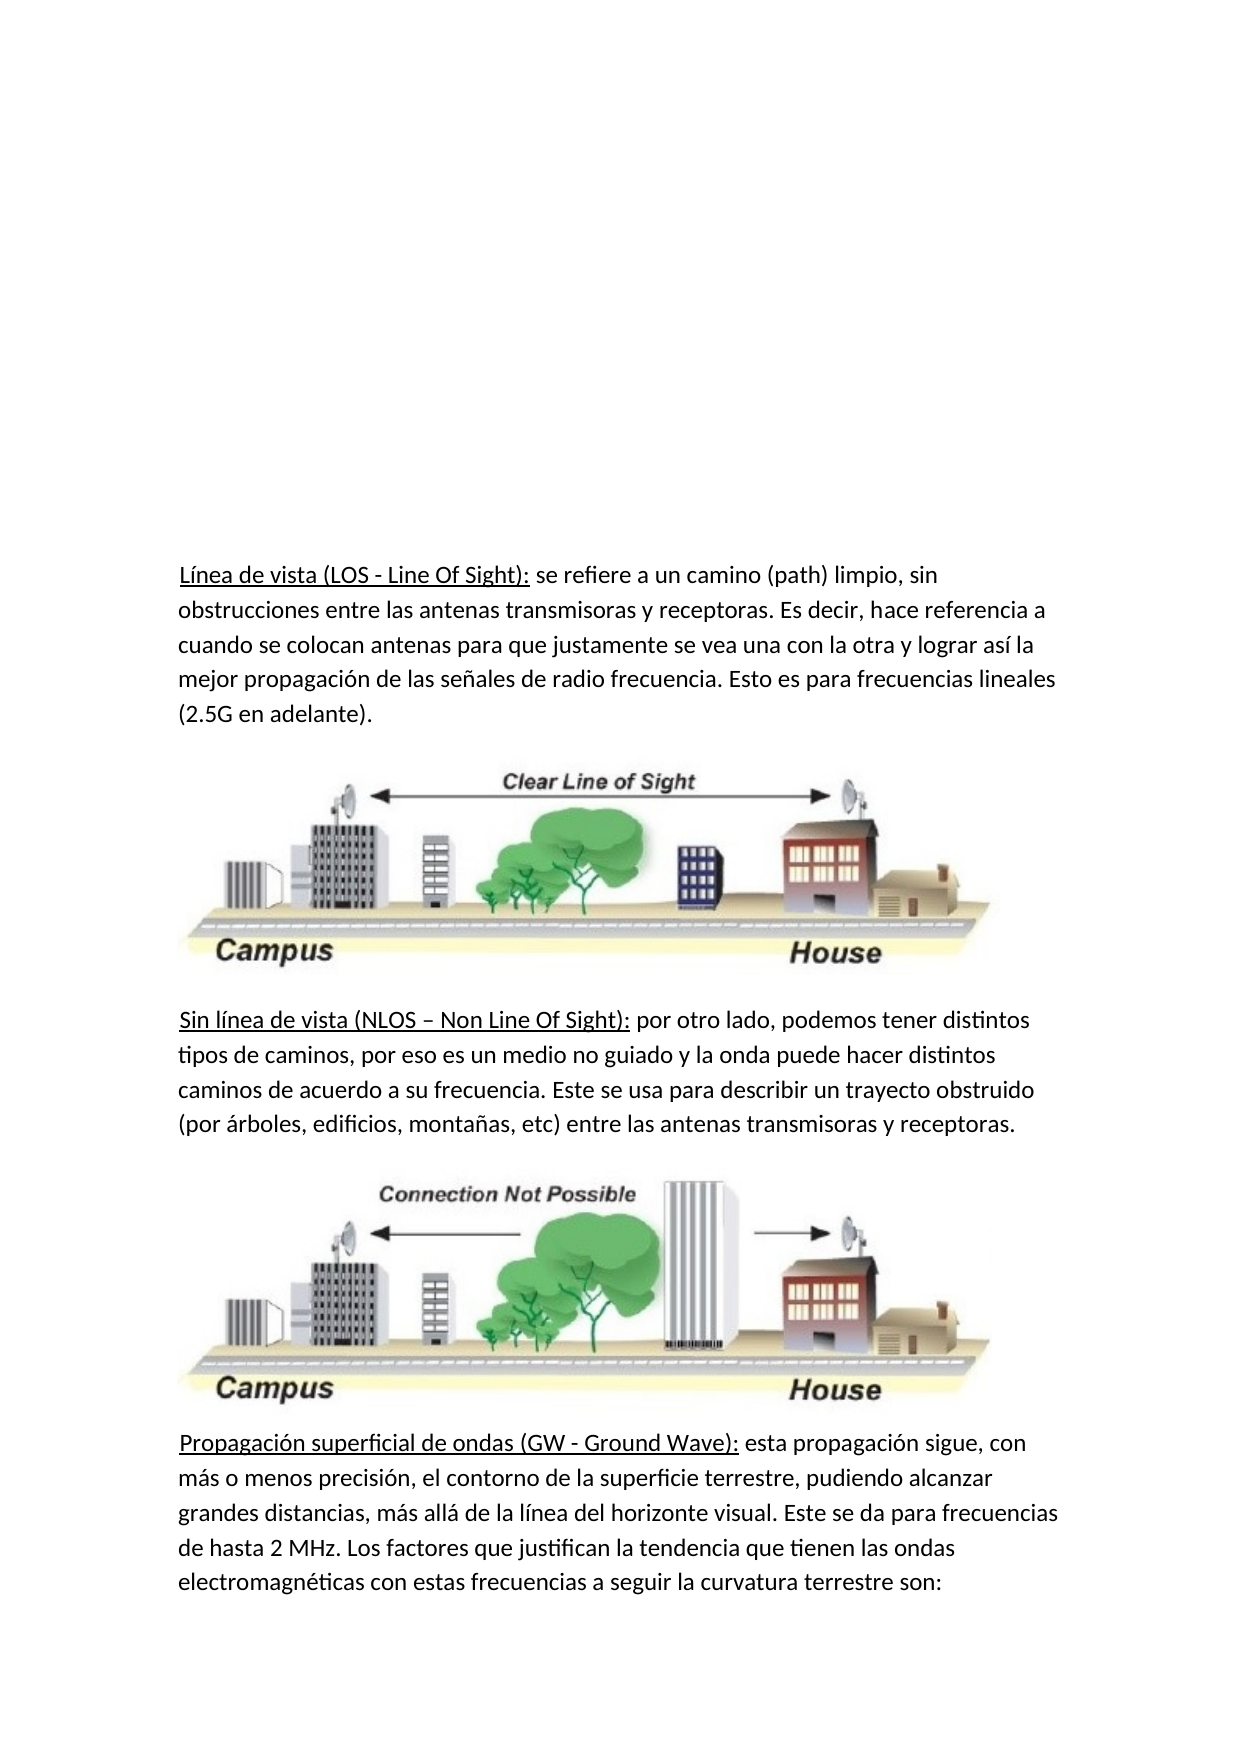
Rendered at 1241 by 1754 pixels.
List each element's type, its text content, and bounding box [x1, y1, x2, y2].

text Línea de vista (LOS - Line Of Sight): se refiere a un camino (path) limpio, sin obstrucciones entre las antenas transmisoras y receptoras. Es decir, hace referencia a cuando se colocan antenas para que justamente se vea una con la otra y lograr así la mejor propagación de las señales de radio frecuencia. Esto es para frecuencias lineales (2.5G en adelante). [178, 559, 1061, 729]
picture [177, 750, 1001, 986]
text Propagación superficial de ondas (GW - Ground Wave): esta propagación sigue, con más o menos precisión, el contorno de la superficie terrestre, pudiendo alcanzar grandes distancias, más allá de la línea del horizonte visual. Este se da para frecuencias de hasta 2 MHz. Los factores que justifican la tendencia que tienen las ondas electromagnéticas con estas frecuencias a seguir la curvatura terrestre son: [178, 1427, 1062, 1597]
picture [177, 1161, 992, 1414]
text Sin línea de vista (NLOS – Non Line Of Sight): por otro lado, podemos tener distintos tipos de caminos, por eso es un medio no guiado y la onda puede hacer distintos caminos de acuerdo a su frecuencia. Este se usa para describir un trayecto obstruido (por árboles, edificios, montañas, etc) entre las antenas transmisoras y receptoras. [178, 1004, 1061, 1139]
